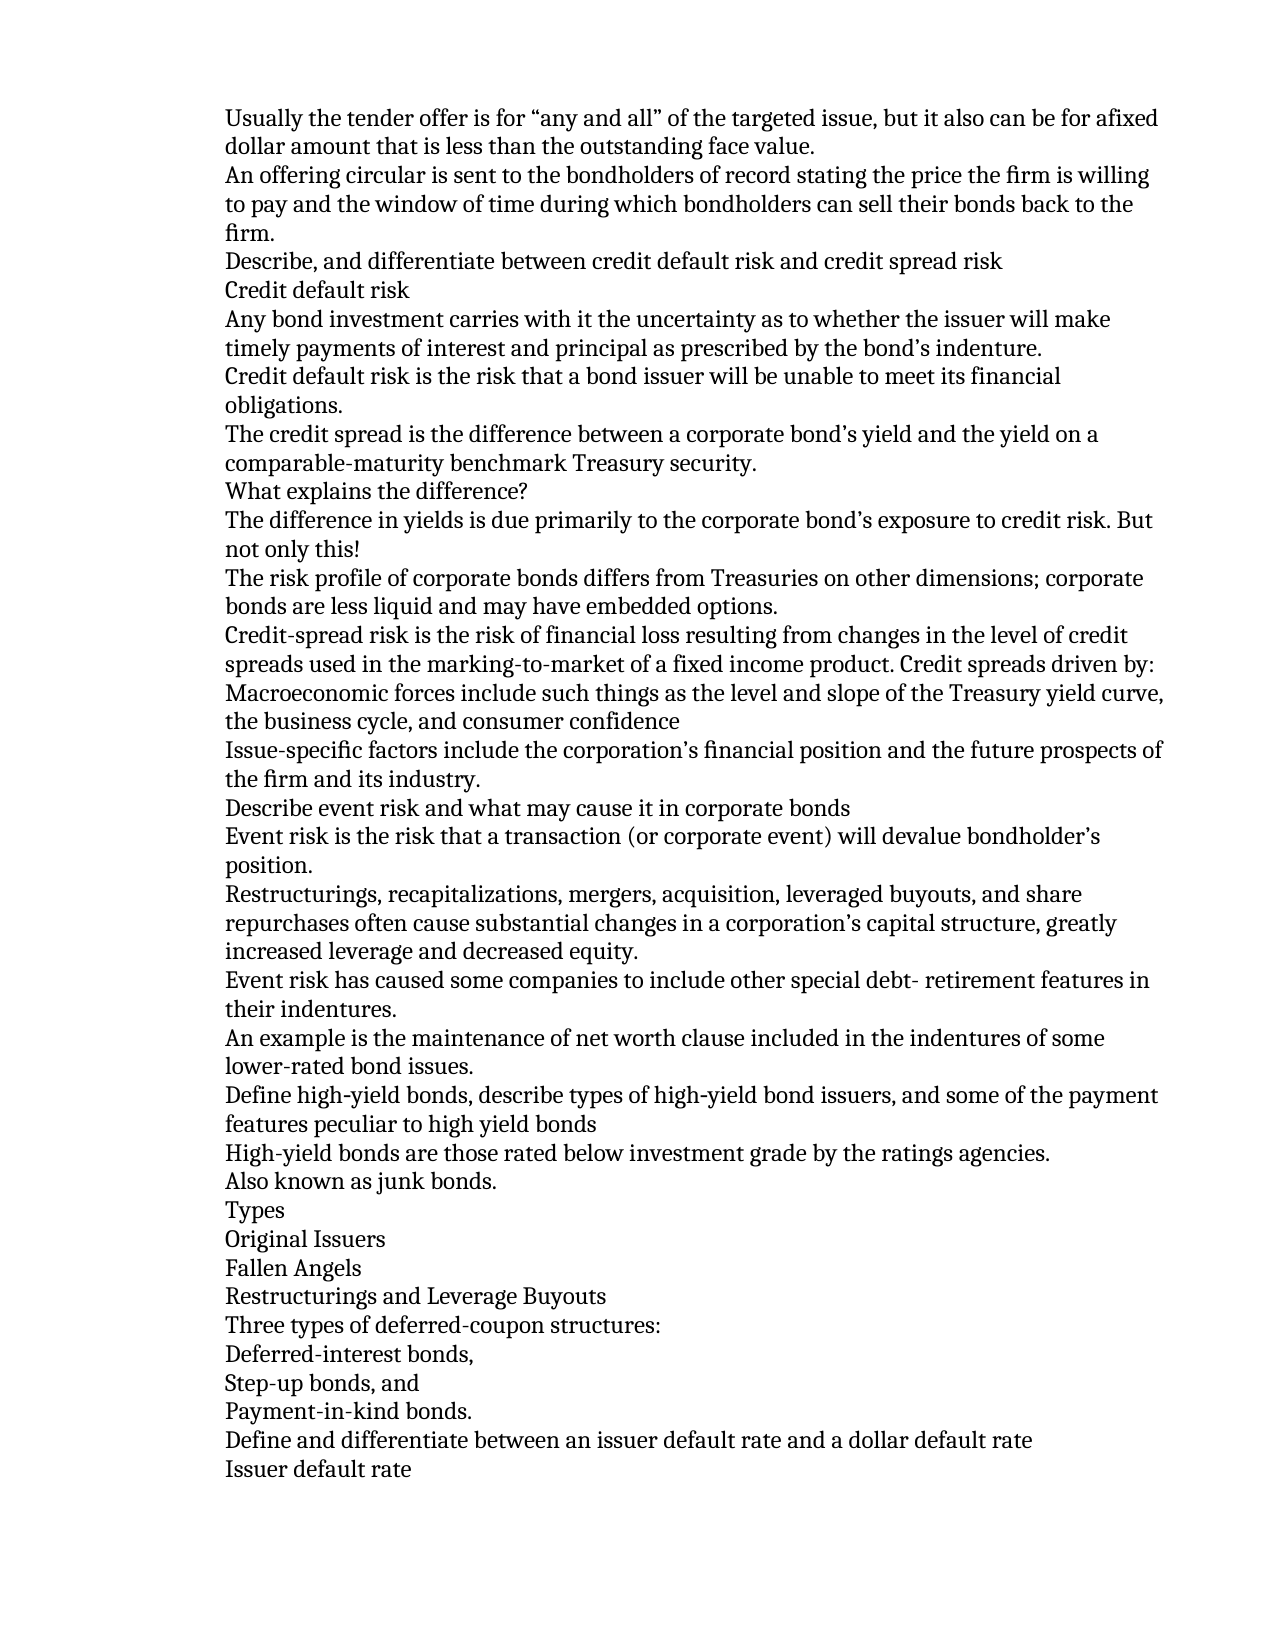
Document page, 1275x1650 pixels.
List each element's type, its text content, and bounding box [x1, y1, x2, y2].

text Macroeconomic forces include such things as the level and slope of the Treasury yield curve, the business cycle, and consumer confidence [225, 678, 1172, 736]
text Step-up bonds, and [225, 1368, 1172, 1397]
text Also known as junk bonds. [225, 1167, 1172, 1196]
text Define and differentiate between an issuer default rate and a dollar default rate [225, 1426, 1172, 1455]
text Usually the tender offer is for “any and all” of the targeted issue, but it also can be for afixed dollar amount that is less than the outstanding face value. [225, 103, 1172, 161]
text Payment-in-kind bonds. [225, 1397, 1172, 1426]
text Original Issuers [225, 1225, 1172, 1253]
text High-yield bonds are those rated below investment grade by the ratings agencies. [225, 1138, 1172, 1167]
text Issuer default rate [225, 1455, 1172, 1483]
text Restructurings, recapitalizations, mergers, acquisition, leveraged buyouts, and share repurchases often cause substantial changes in a corporation’s capital structure, greatly increased leverage and decreased equity. [225, 880, 1172, 966]
text Deferred-interest bonds, [225, 1340, 1172, 1368]
text Event risk is the risk that a transaction (or corporate event) will devalue bondholder’s position. [225, 822, 1172, 880]
text What explains the difference? [225, 477, 1172, 506]
text Event risk has caused some companies to include other special debt- retirement features in their indentures. [225, 966, 1172, 1023]
text Describe event risk and what may cause it in corporate bonds [225, 793, 1172, 822]
text An example is the maintenance of net worth clause included in the indentures of some lower-rated bond issues. [225, 1023, 1172, 1081]
text The difference in yields is due primarily to the corporate bond’s exposure to credit risk. But not only this! [225, 506, 1172, 563]
text Credit default risk [225, 276, 1172, 305]
text Define high‐yield bonds, describe types of high‐yield bond issuers, and some of the payment features peculiar to high yield bonds [225, 1081, 1172, 1138]
text Describe, and differentiate between credit default risk and credit spread risk [225, 247, 1172, 276]
text The risk profile of corporate bonds differs from Treasuries on other dimensions; corporate bonds are less liquid and may have embedded options. [225, 563, 1172, 621]
text Fallen Angels [225, 1253, 1172, 1282]
text Credit-spread risk is the risk of financial loss resulting from changes in the level of credit spreads used in the marking-to-market of a fixed income product. Credit spreads driven by: [225, 621, 1172, 678]
text An offering circular is sent to the bondholders of record stating the price the ﬁrm is willing to pay and the window of time during which bondholders can sell their bonds back to the ﬁrm. [225, 161, 1172, 247]
text Issue-speciﬁc factors include the corporation’s ﬁnancial position and the future prospects of the ﬁrm and its industry. [225, 736, 1172, 793]
text Restructurings and Leverage Buyouts [225, 1282, 1172, 1311]
text Credit default risk is the risk that a bond issuer will be unable to meet its financial obligations. [225, 362, 1172, 420]
text Any bond investment carries with it the uncertainty as to whether the issuer will make timely payments of interest and principal as prescribed by the bond’s indenture. [225, 305, 1172, 362]
text The credit spread is the difference between a corporate bond’s yield and the yield on a comparable-maturity benchmark Treasury security. [225, 420, 1172, 477]
text Three types of deferred-coupon structures: [225, 1311, 1172, 1340]
text Types [225, 1196, 1172, 1225]
